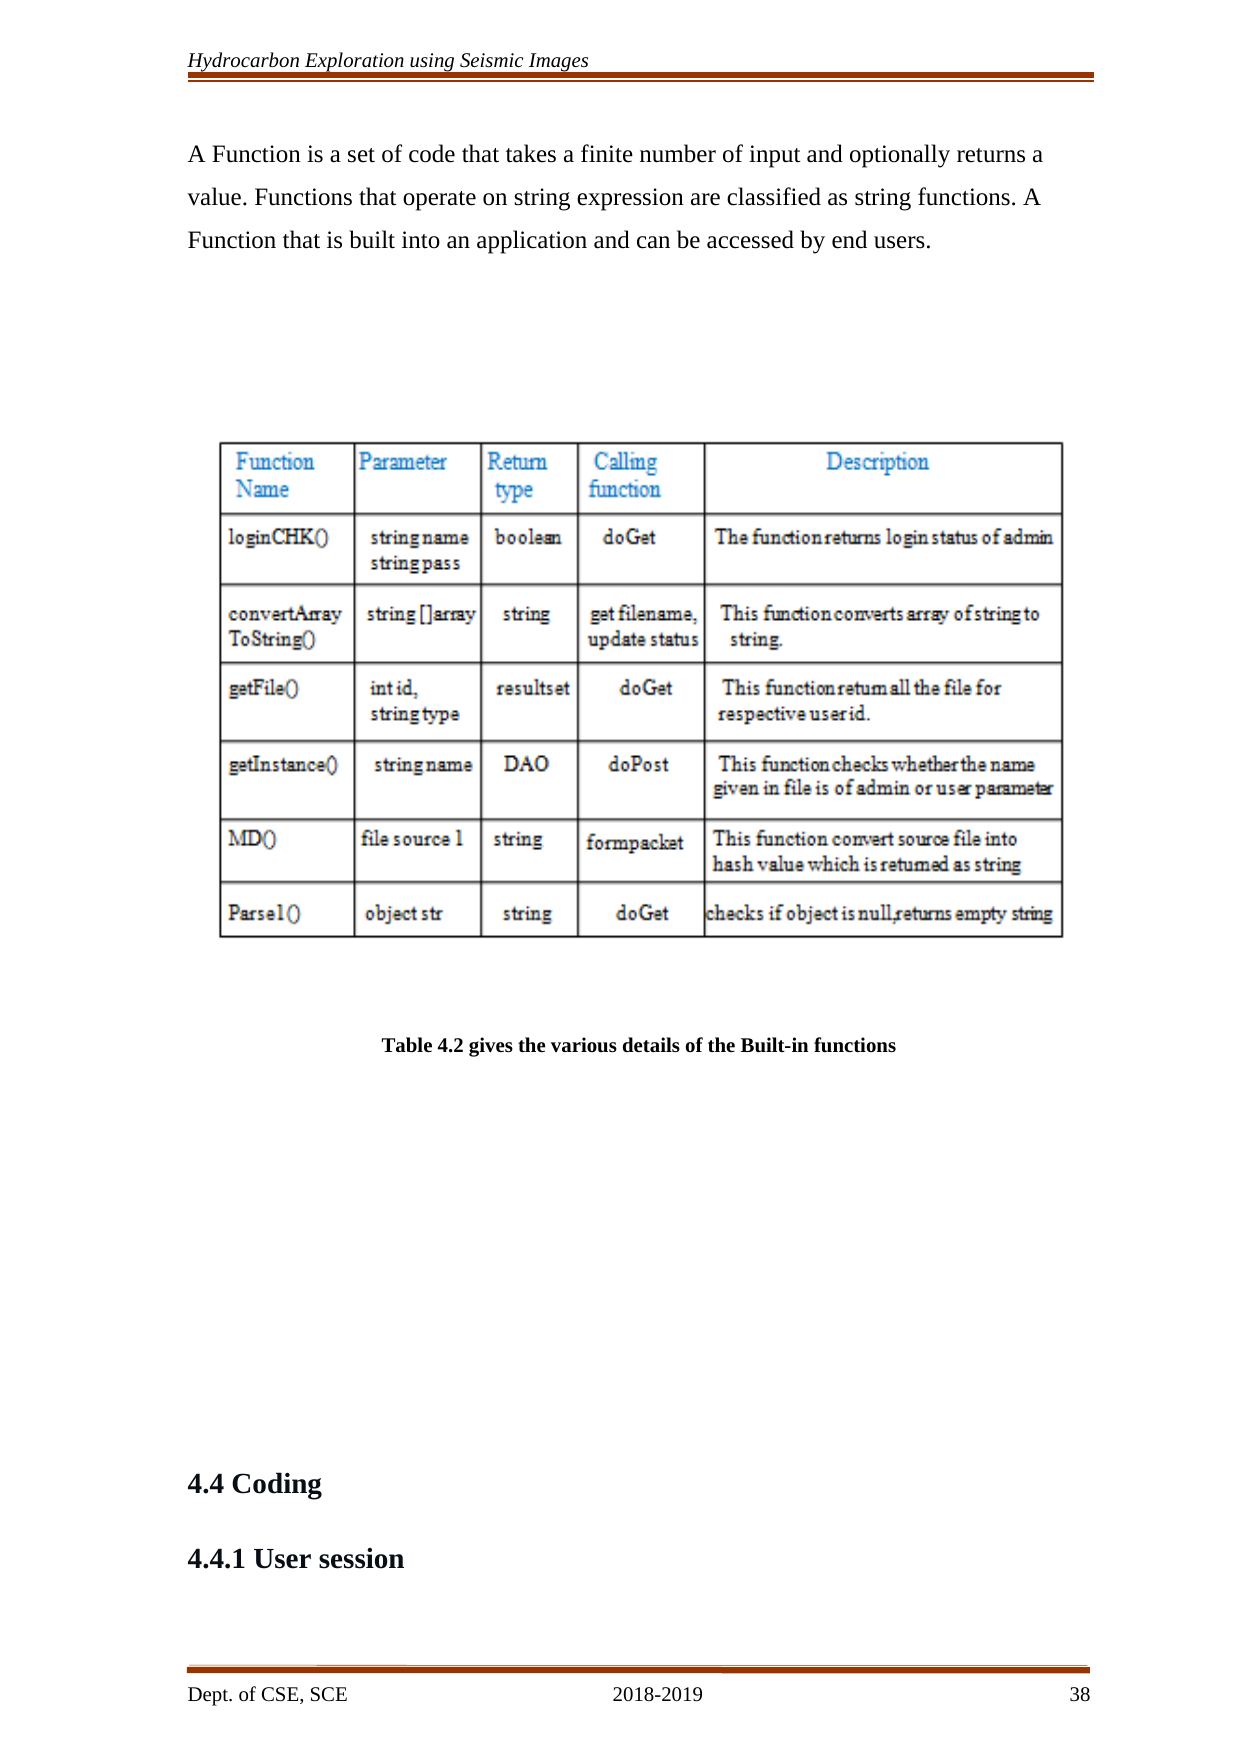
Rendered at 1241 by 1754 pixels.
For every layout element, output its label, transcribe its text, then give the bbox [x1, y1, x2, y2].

text A Function is a set of code that takes a finite number of input and optionally returns a value. Functions that operate on string expression are classified as string functions. A Function that is built into an application and can be accessed by end users. [187, 139, 1090, 254]
picture [191, 286, 1084, 991]
text 4.4 Coding [187, 1466, 1090, 1500]
text 4.4.1 User session [187, 1542, 1090, 1575]
